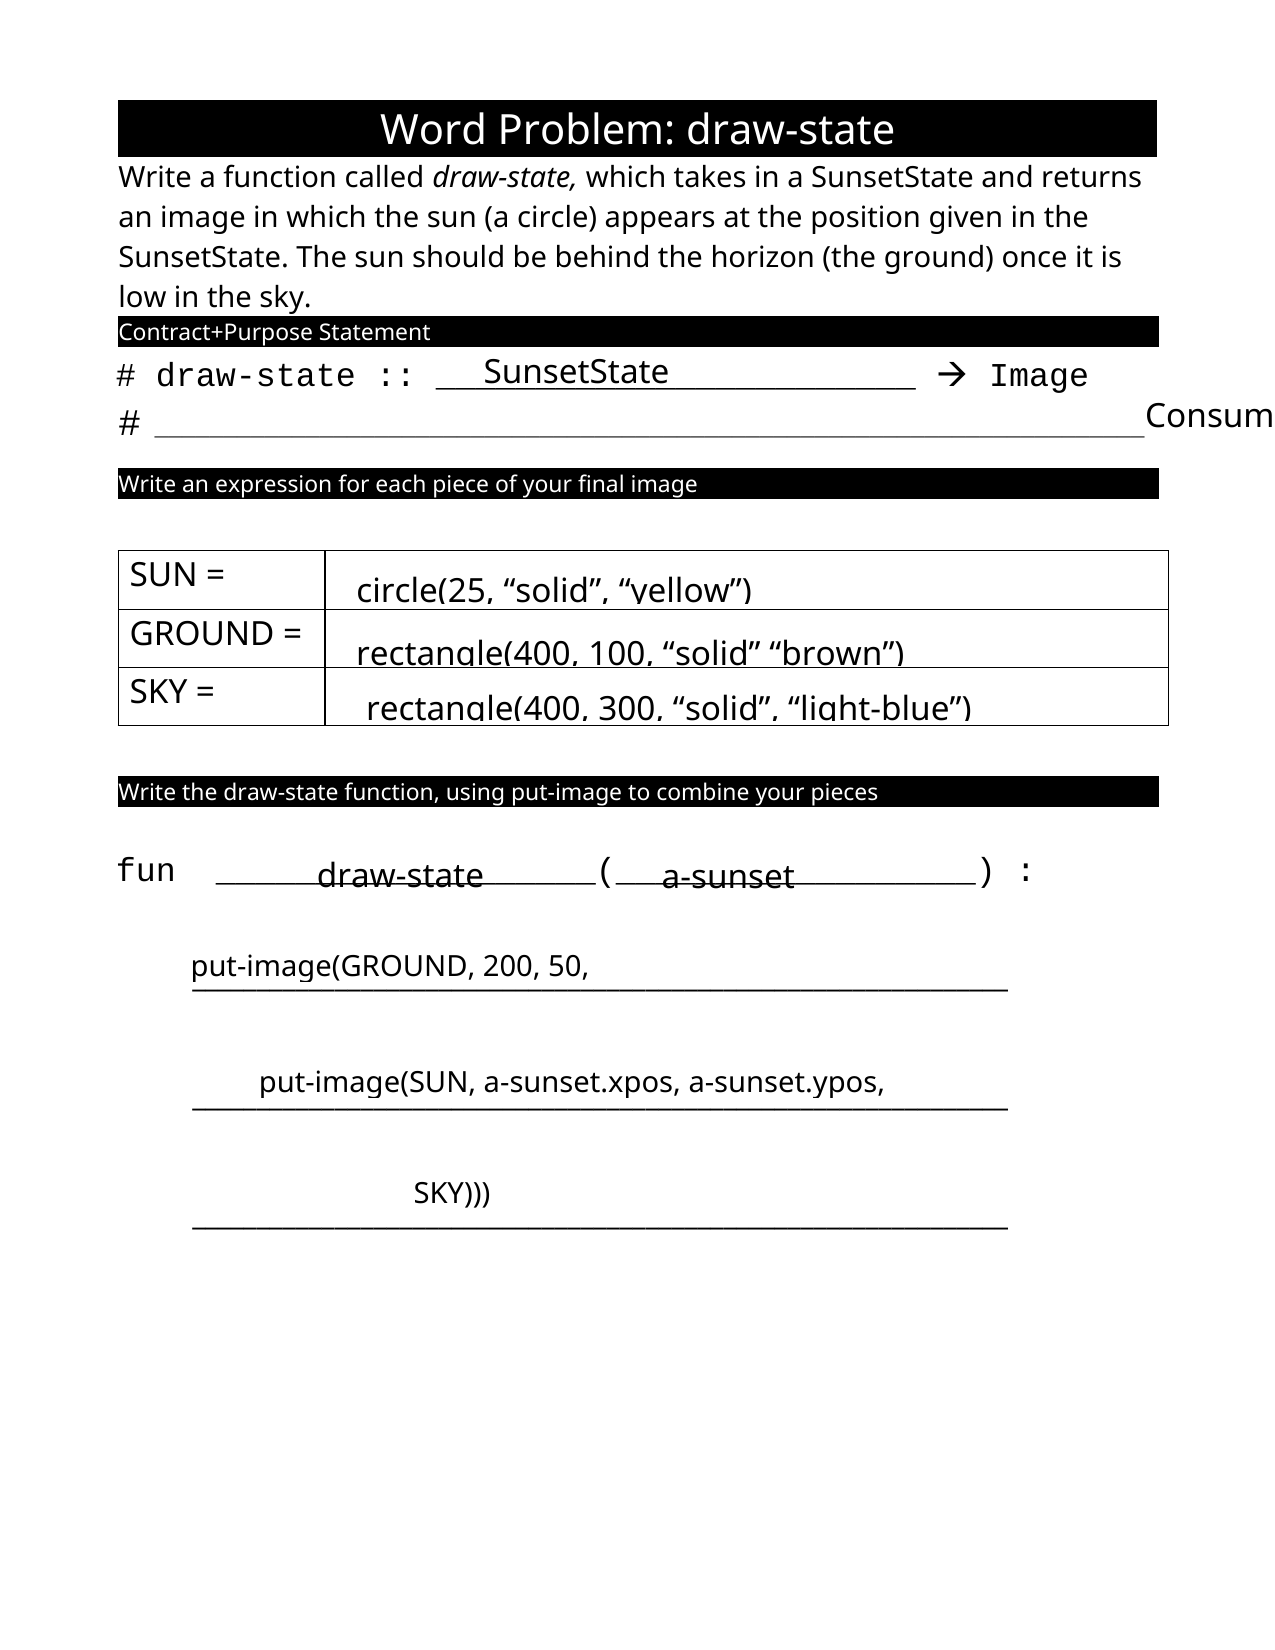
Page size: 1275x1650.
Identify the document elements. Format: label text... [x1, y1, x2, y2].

subtitle Write an expression for each piece of your final image [118, 468, 1159, 499]
text _______________________________________________________________ [192, 1076, 1157, 1115]
table_cell GROUND = [119, 610, 324, 667]
table_cell [326, 610, 1168, 667]
table_cell [326, 668, 1168, 725]
text Write a function called draw-state, which takes in a SunsetState and returns an image in which the sun (a circle) appears at the position given in the SunsetState. The sun should be behind the horizon (the ground) once it is low in the sky. [118, 157, 1157, 316]
table_cell SKY = [119, 668, 324, 725]
text _______________________________________________________________ [192, 913, 1157, 996]
table_header [326, 551, 1168, 608]
subtitle Write the draw-state function, using put-image to combine your pieces [118, 776, 1159, 807]
table_header SUN = [119, 551, 324, 608]
text # draw-state :: ________________________ Image [116, 358, 1089, 396]
subtitle Word Problem: draw-state [118, 100, 1157, 157]
text fun ___________________(__________________) : [116, 854, 1036, 891]
text _______________________________________________________________ [192, 1194, 1157, 1234]
subtitle Contract+Purpose Statement [118, 316, 1159, 347]
text # ________________________________________________________________________ [118, 404, 1157, 446]
